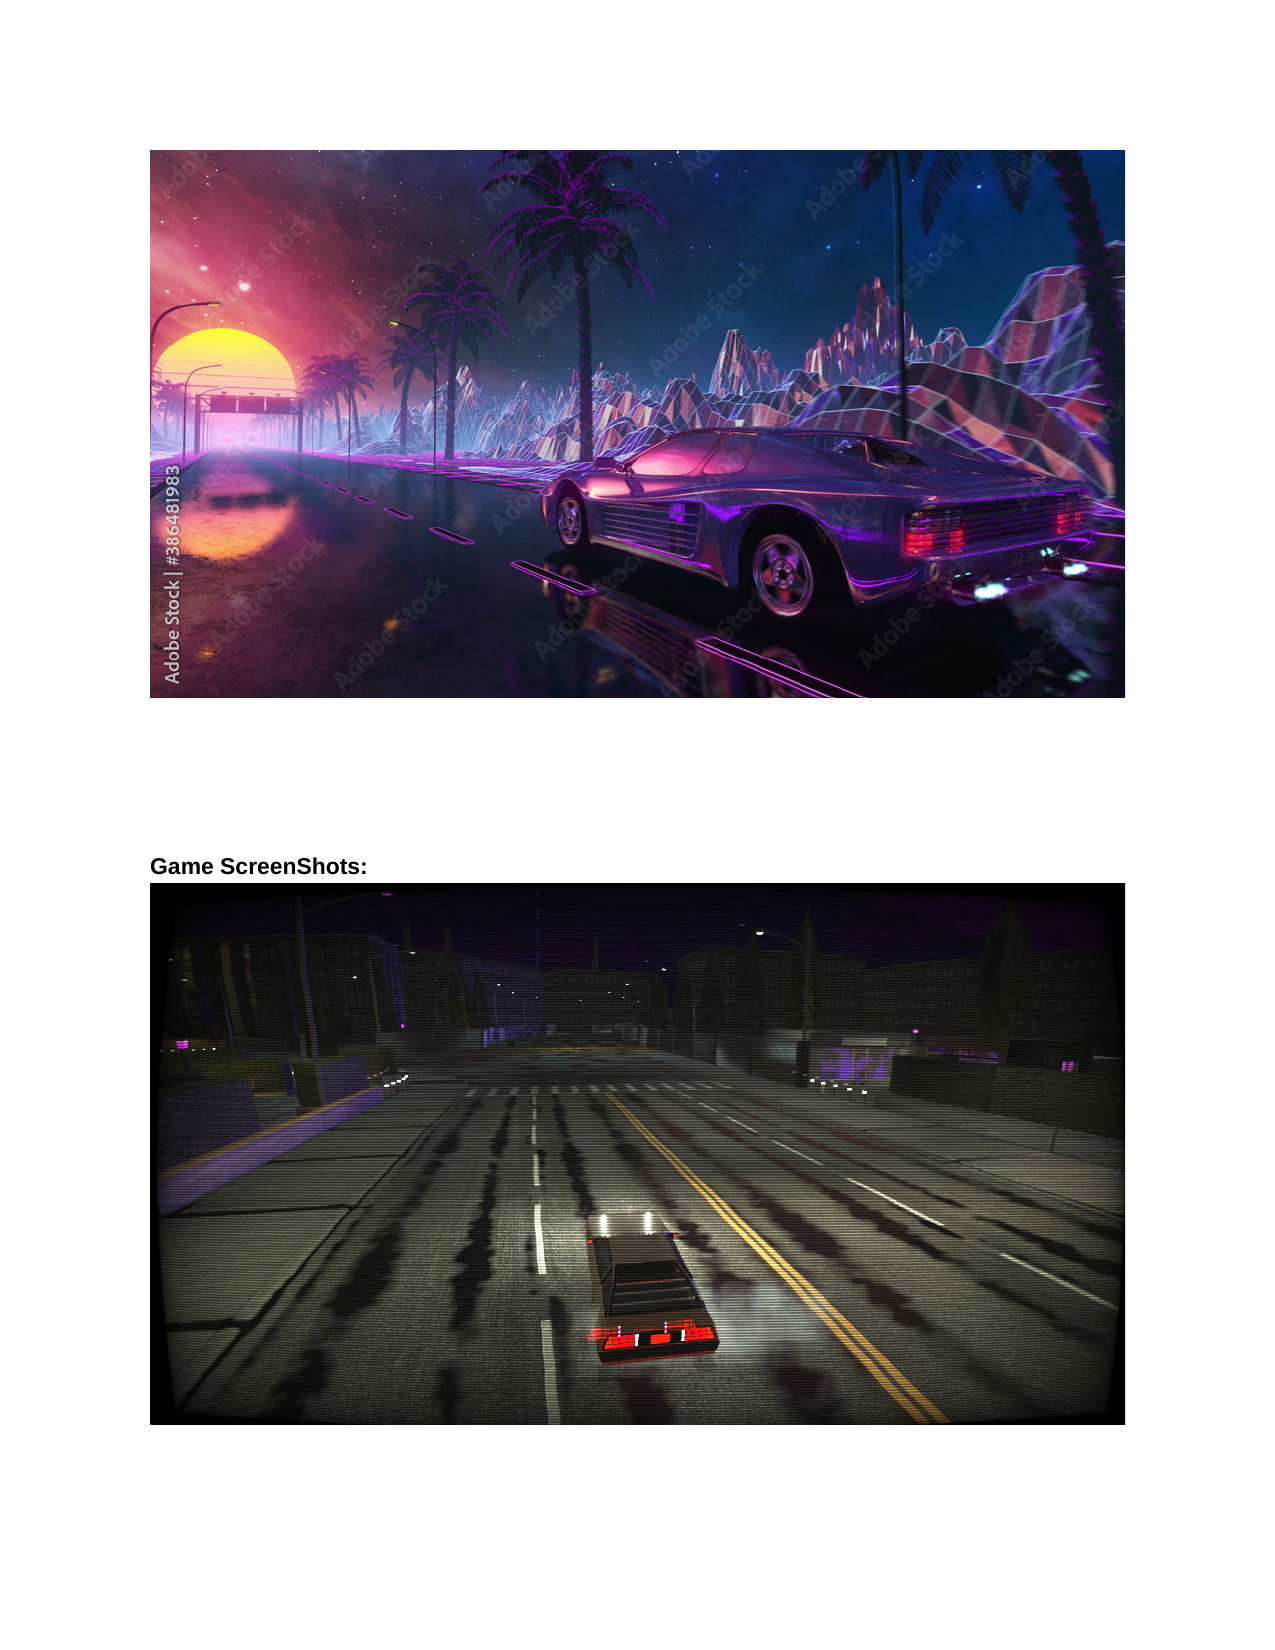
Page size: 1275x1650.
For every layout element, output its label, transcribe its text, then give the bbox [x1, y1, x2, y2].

picture [150, 883, 1125, 1425]
picture [150, 150, 1125, 698]
text Game ScreenShots: [150, 853, 1125, 879]
